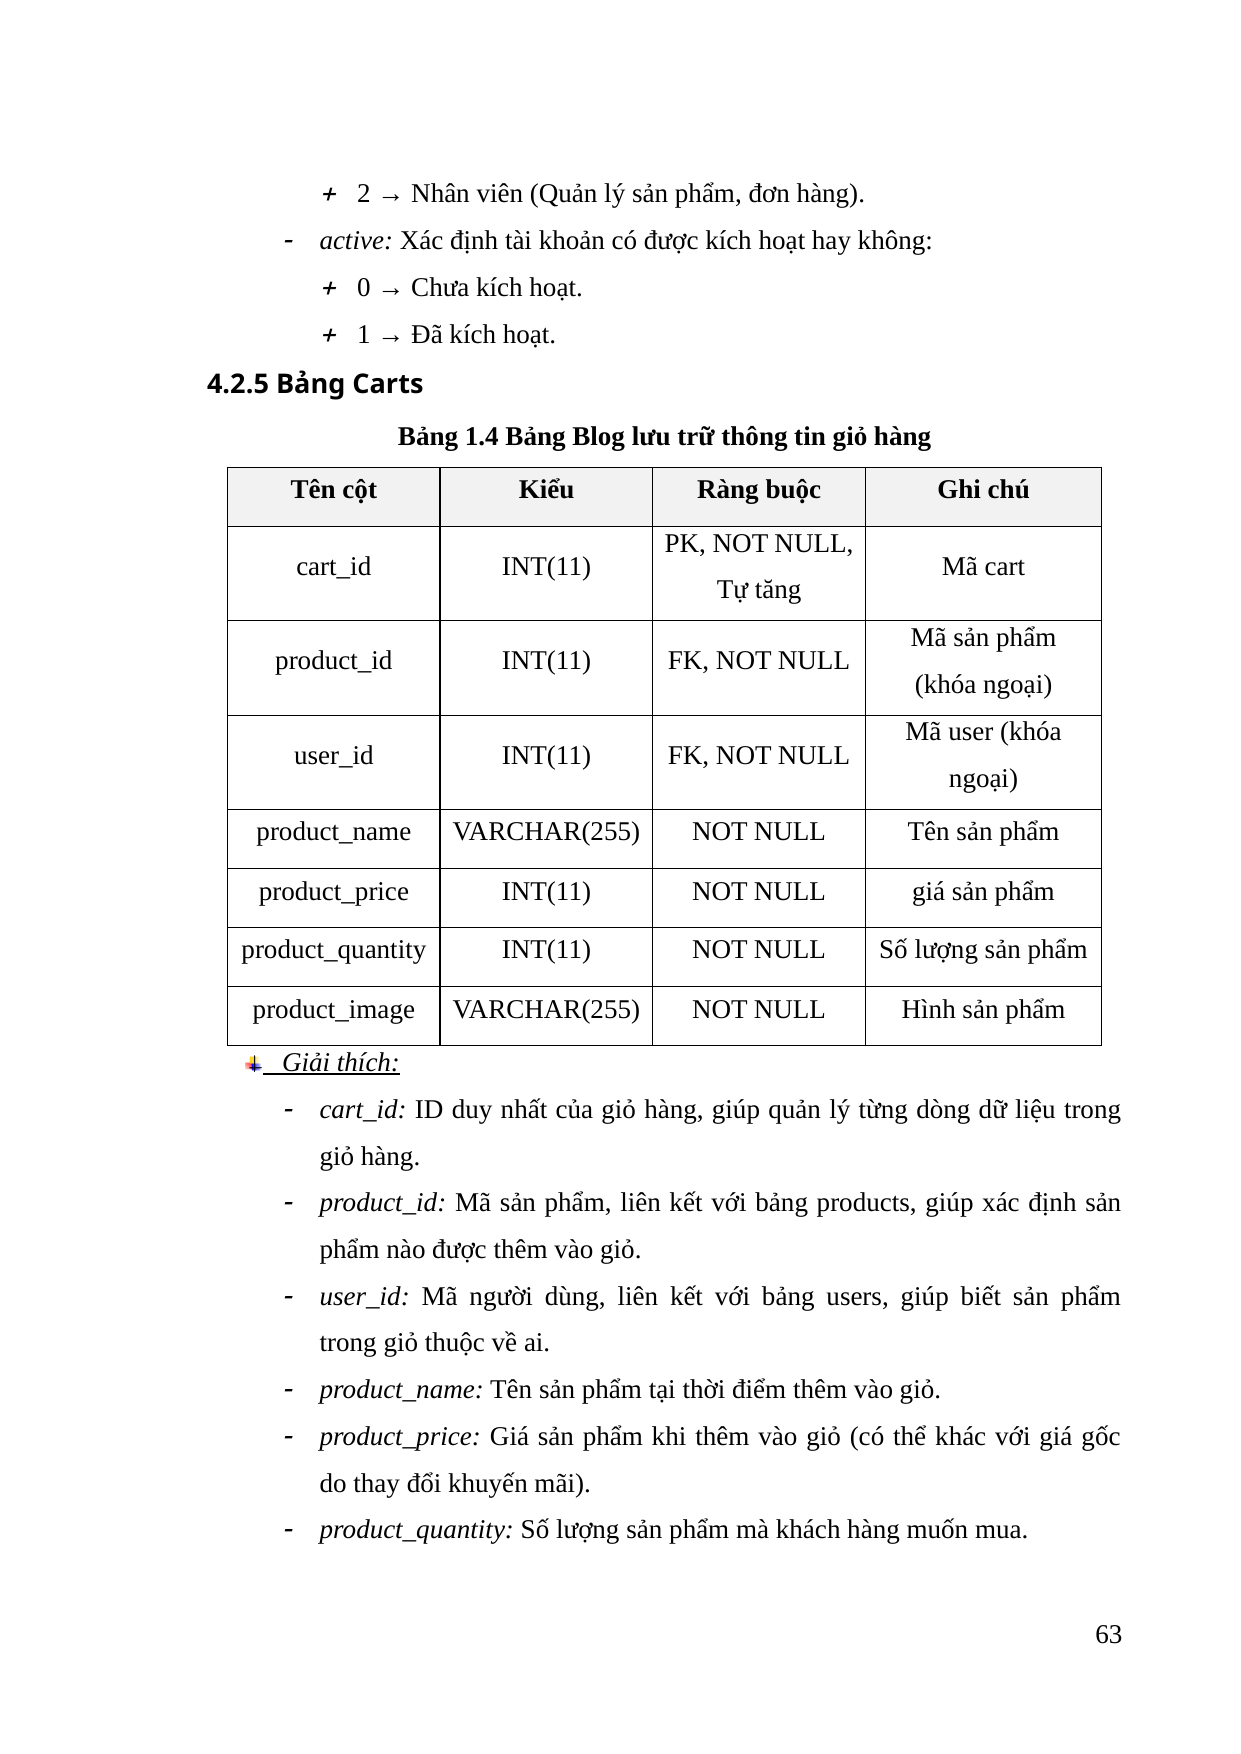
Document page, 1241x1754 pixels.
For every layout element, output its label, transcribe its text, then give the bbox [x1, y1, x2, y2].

table_cell Mã sản phẩm (khóa ngoại) [866, 621, 1101, 714]
table_header Tên cột [228, 468, 439, 526]
table_cell VARCHAR(255) [441, 810, 652, 868]
table_cell cart_id [228, 527, 439, 620]
table_cell NOT NULL [653, 869, 865, 927]
table_cell NOT NULL [653, 987, 865, 1045]
list active: Xác định tài khoản có được kích hoạt hay không: [282, 224, 1122, 255]
table_cell product_name [228, 810, 439, 868]
subtitle Bảng Carts [207, 365, 1122, 402]
list product_quantity: Số lượng sản phẩm mà khách hàng muốn mua. [282, 1513, 1122, 1545]
table_cell product_price [228, 869, 439, 927]
table_cell Tên sản phẩm [866, 810, 1101, 868]
list 1 → Đã kích hoạt. [319, 318, 1122, 349]
table_cell FK, NOT NULL [653, 716, 865, 809]
table_cell Mã user (khóa ngoại) [866, 716, 1101, 809]
table_cell PK, NOT NULL, Tự tăng [653, 527, 865, 620]
table_header Ràng buộc [653, 468, 865, 526]
table_header Kiểu [441, 468, 652, 526]
table_cell product_id [228, 621, 439, 714]
list product_id: Mã sản phẩm, liên kết với bảng products, giúp xác định sản phẩm nào được thêm vào giỏ. [282, 1186, 1122, 1264]
table_cell NOT NULL [653, 810, 865, 868]
picture [245, 1054, 262, 1072]
list product_price: Giá sản phẩm khi thêm vào giỏ (có thể khác với giá gốc do thay đổi khuyến mãi). [282, 1420, 1122, 1498]
table_cell INT(11) [441, 527, 652, 620]
table_cell Số lượng sản phẩm [866, 928, 1101, 986]
table_cell Hình sản phẩm [866, 987, 1101, 1045]
table_cell INT(11) [441, 869, 652, 927]
text Bảng Blog lưu trữ thông tin giỏ hàng [207, 420, 1122, 451]
table_cell INT(11) [441, 621, 652, 714]
list Giải thích: [244, 1046, 1122, 1077]
list product_name: Tên sản phẩm tại thời điểm thêm vào giỏ. [282, 1373, 1122, 1404]
list user_id: Mã người dùng, liên kết với bảng users, giúp biết sản phẩm trong giỏ thuộc về ai. [282, 1280, 1122, 1358]
table_cell product_quantity [228, 928, 439, 986]
table_cell VARCHAR(255) [441, 987, 652, 1045]
table_cell giá sản phẩm [866, 869, 1101, 927]
table_cell INT(11) [441, 928, 652, 986]
list 0 → Chưa kích hoạt. [319, 271, 1122, 302]
table_cell product_image [228, 987, 439, 1045]
table_cell Mã cart [866, 527, 1101, 620]
table_cell FK, NOT NULL [653, 621, 865, 714]
table_cell user_id [228, 716, 439, 809]
list cart_id: ID duy nhất của giỏ hàng, giúp quản lý từng dòng dữ liệu trong giỏ hàng. [282, 1093, 1122, 1171]
list 2 → Nhân viên (Quản lý sản phẩm, đơn hàng). [319, 177, 1122, 208]
table_cell INT(11) [441, 716, 652, 809]
table_header Ghi chú [866, 468, 1101, 526]
table_cell NOT NULL [653, 928, 865, 986]
